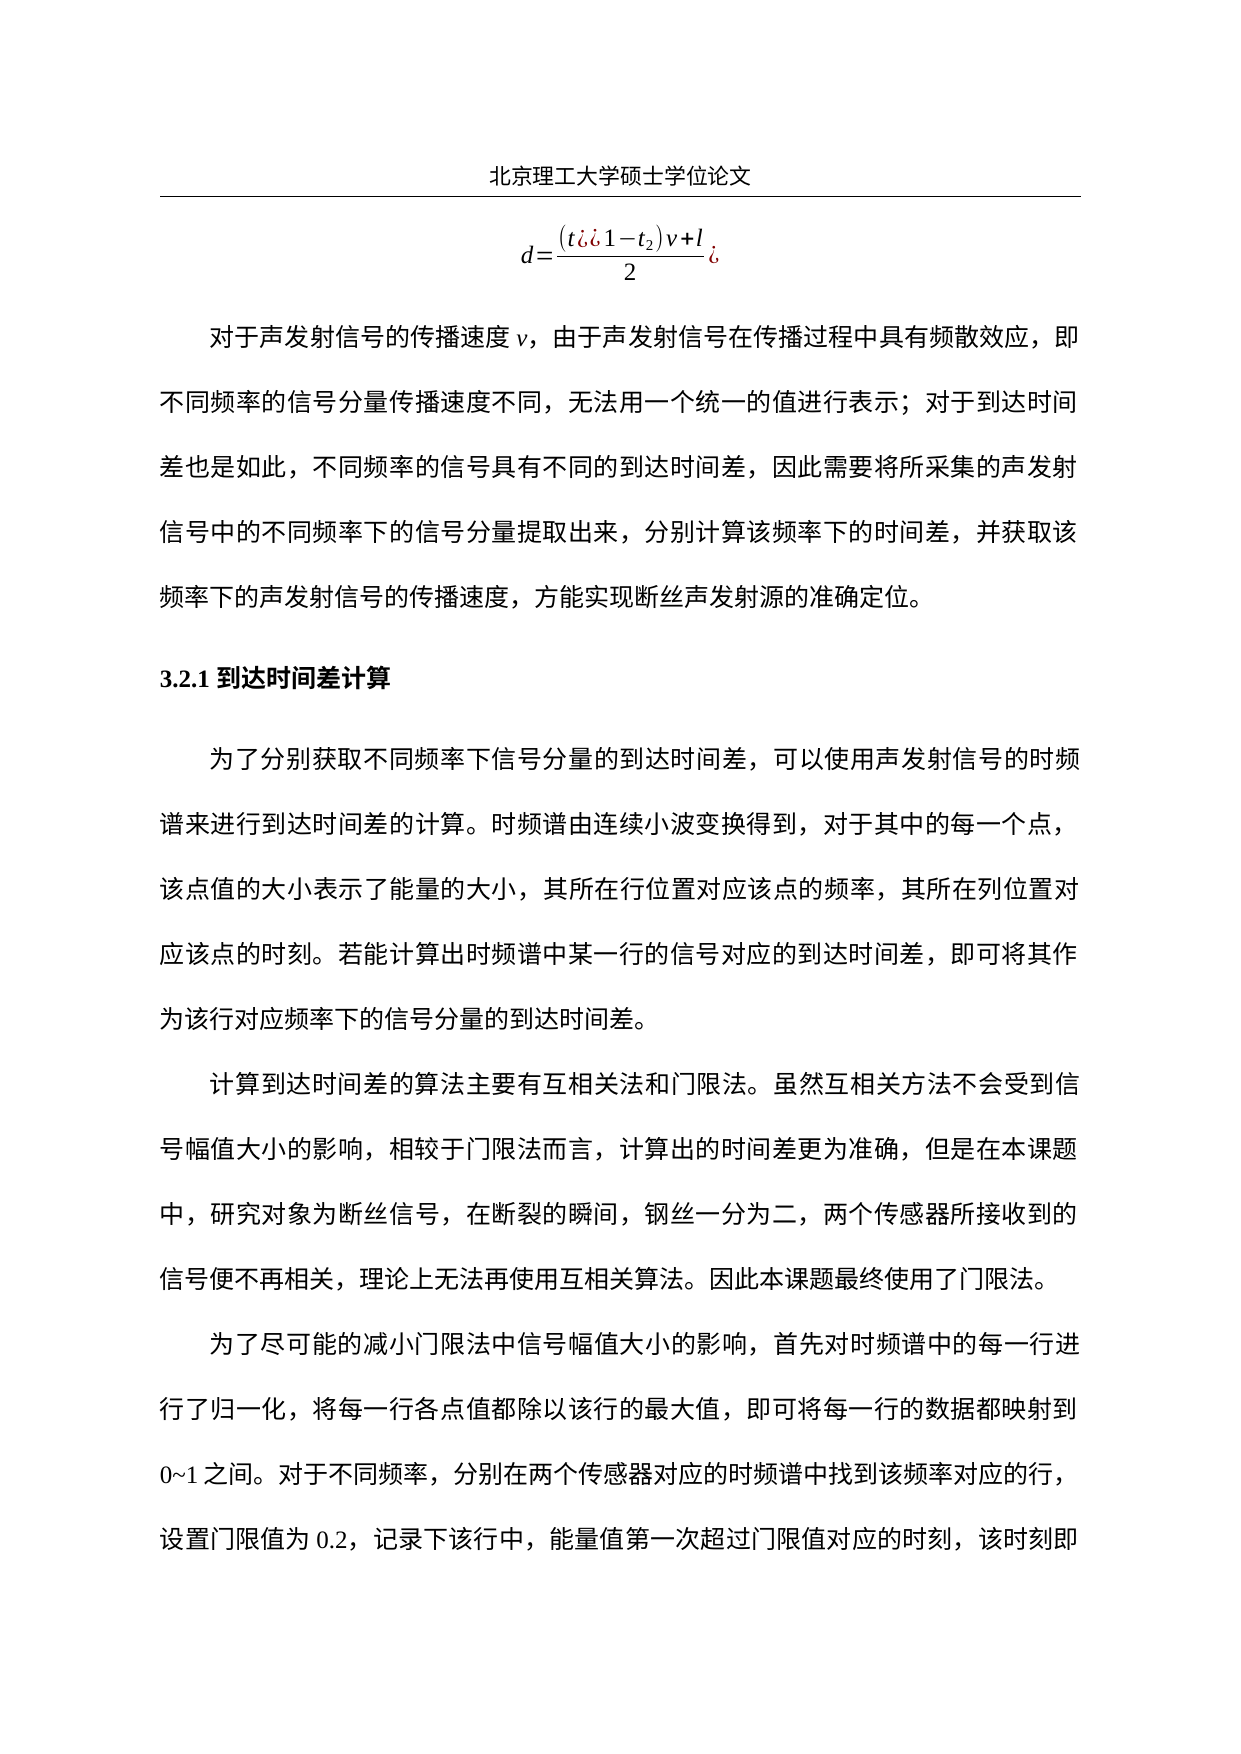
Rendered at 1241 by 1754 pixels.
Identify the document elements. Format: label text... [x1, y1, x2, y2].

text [159, 1311, 1081, 1571]
text 3.2.1 到达时间差计算 [159, 644, 1081, 709]
text 计算到达时间差的算法主要有互相关法和门限法。虽然互相关方法不会受到信号幅值大小的影响，相较于门限法而言，计算出的时间差更为准确，但是在本课题中，研究对象为断丝信号，在断裂的瞬间，钢丝一分为二，两个传感器所接收到的信号便不再相关，理论上无法再使用互相关算法。因此本课题最终使用了门限法。 [159, 1051, 1081, 1311]
text 为了分别获取不同频率下信号分量的到达时间差，可以使用声发射信号的时频谱来进行到达时间差的计算。时频谱由连续小波变换得到，对于其中的每一个点，该点值的大小表示了能量的大小，其所在行位置对应该点的频率，其所在列位置对应该点的时刻。若能计算出时频谱中某一行的信号对应的到达时间差，即可将其作为该行对应频率下的信号分量的到达时间差。 [159, 726, 1081, 1051]
text 对于声发射信号的传播速度v，由于声发射信号在传播过程中具有频散效应，即不同频率的信号分量传播速度不同，无法用一个统一的值进行表示；对于到达时间差也是如此，不同频率的信号具有不同的到达时间差，因此需要将所采集的声发射信号中的不同频率下的信号分量提取出来，分别计算该频率下的时间差，并获取该频率下的声发射信号的传播速度，方能实现断丝声发射源的准确定位。 [159, 303, 1081, 628]
